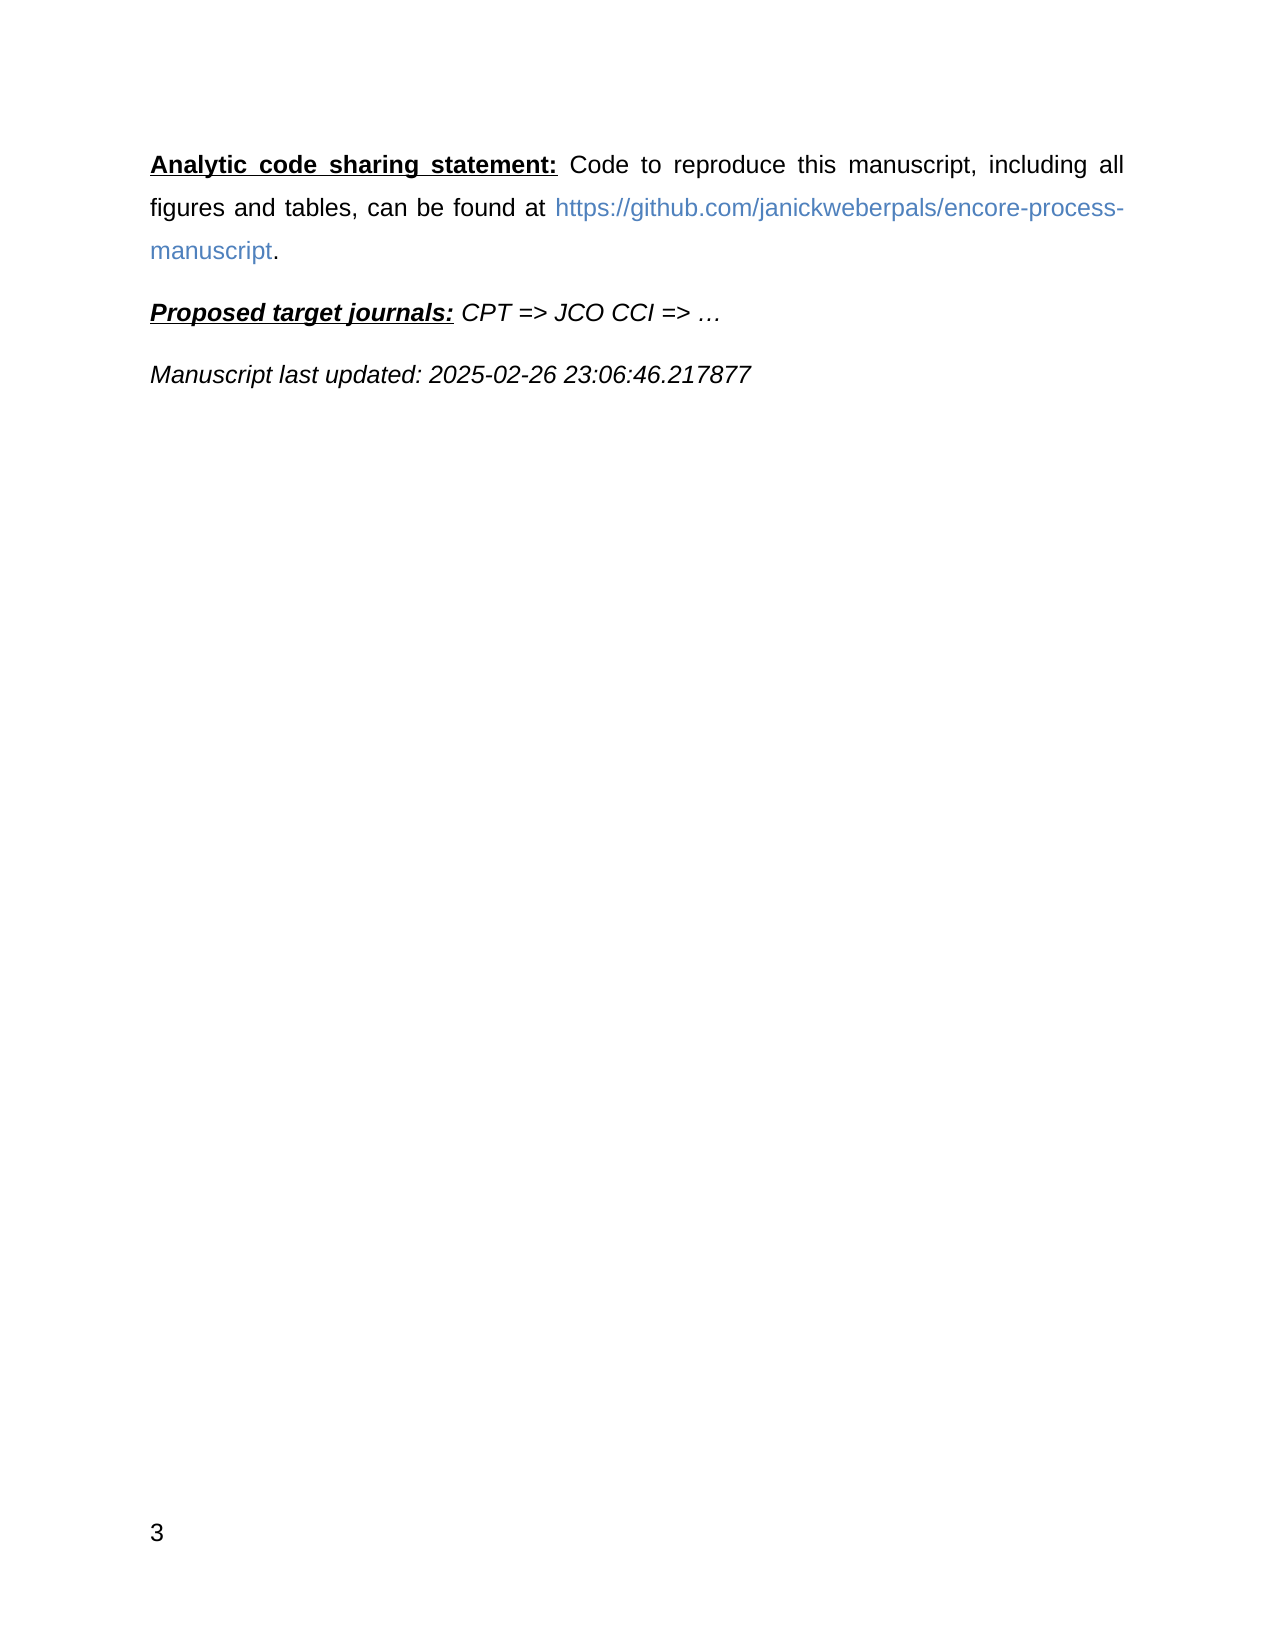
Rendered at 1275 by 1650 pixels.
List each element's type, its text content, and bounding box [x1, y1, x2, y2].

text Manuscript last updated: 2025-02-26 23:06:46.217877 [150, 360, 1125, 389]
text Proposed target journals: CPT => JCO CCI => … [150, 298, 1125, 327]
text Analytic code sharing statement: Code to reproduce this manuscript, including all figures and tables, can be found at https://github.com/janickweberpals/encore-process-manuscript. [150, 150, 1125, 265]
